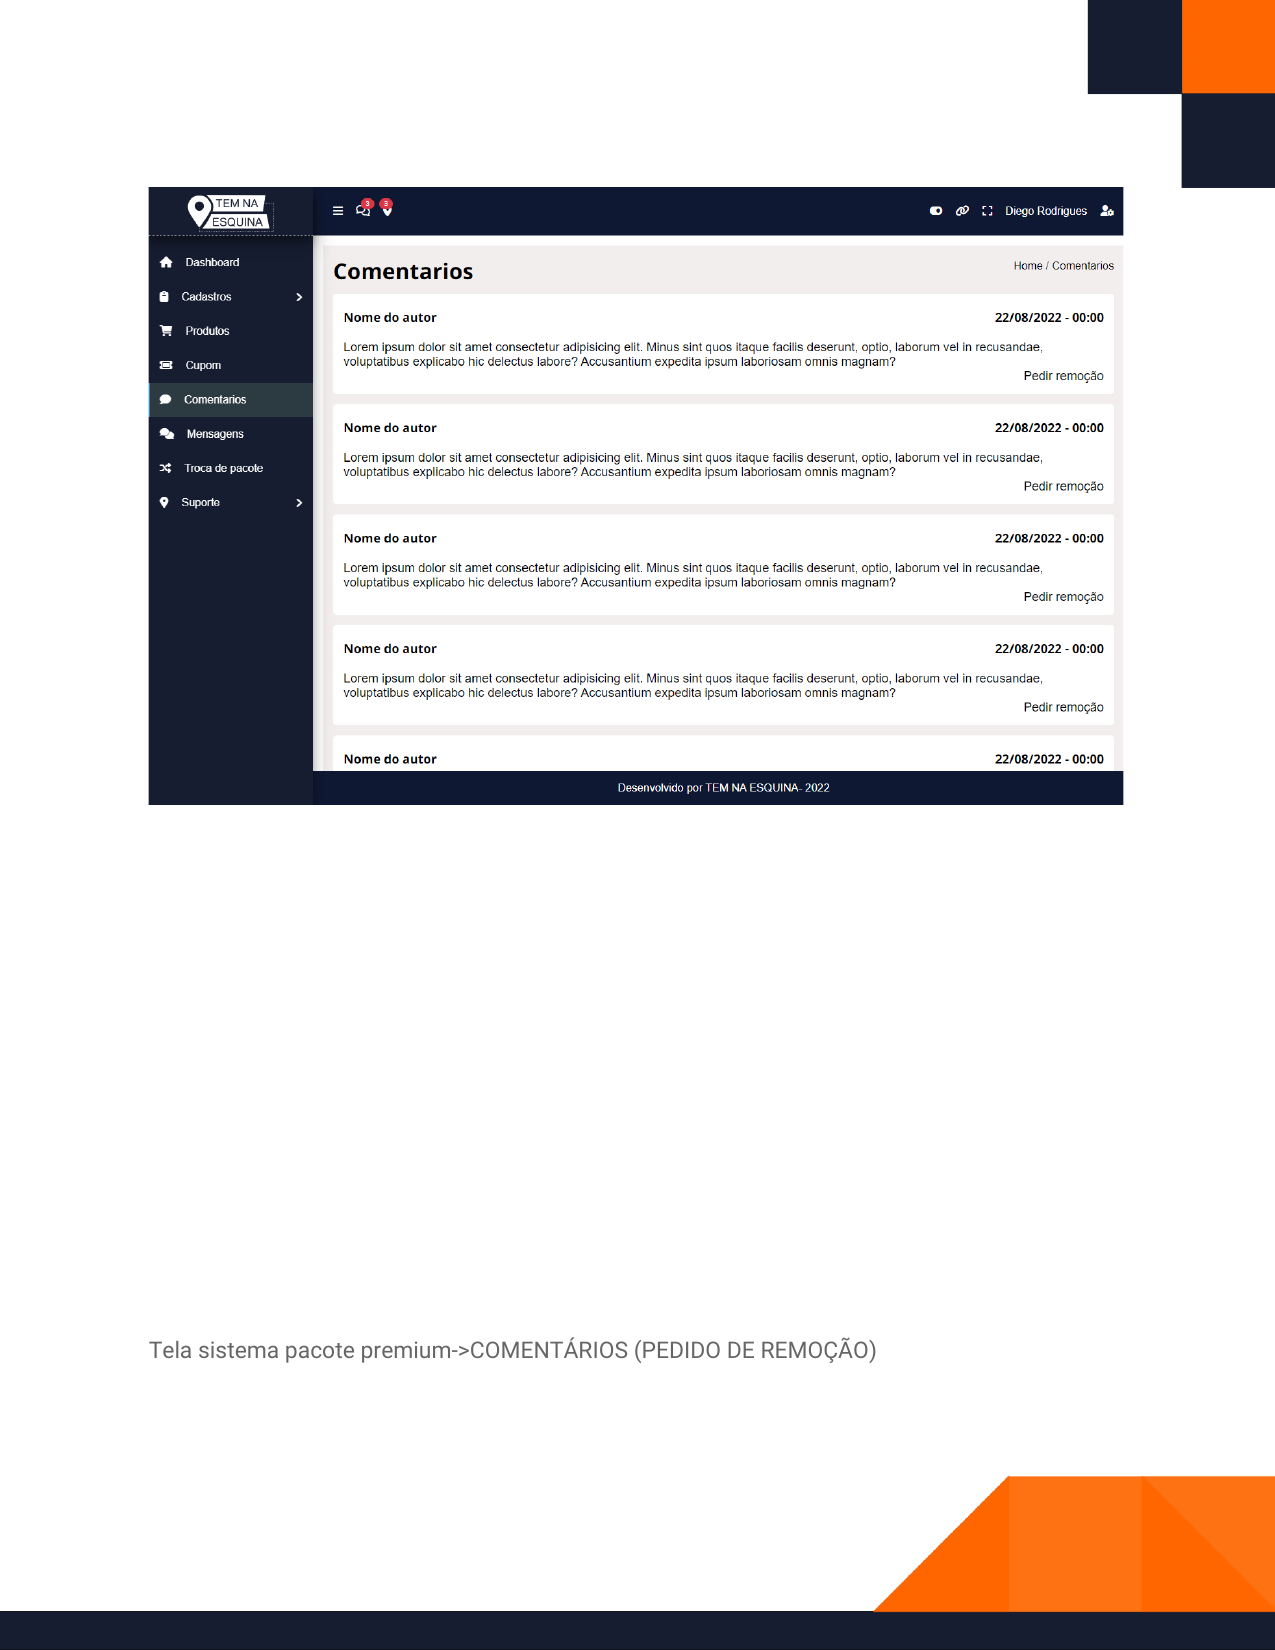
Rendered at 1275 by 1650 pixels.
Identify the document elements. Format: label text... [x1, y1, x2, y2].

picture [148, 0, 1275, 805]
text Tela sistema pacote premium->COMENTÁRIOS (PEDIDO DE REMOÇÃO) [148, 1338, 1125, 1364]
picture [0, 1475, 1275, 1650]
